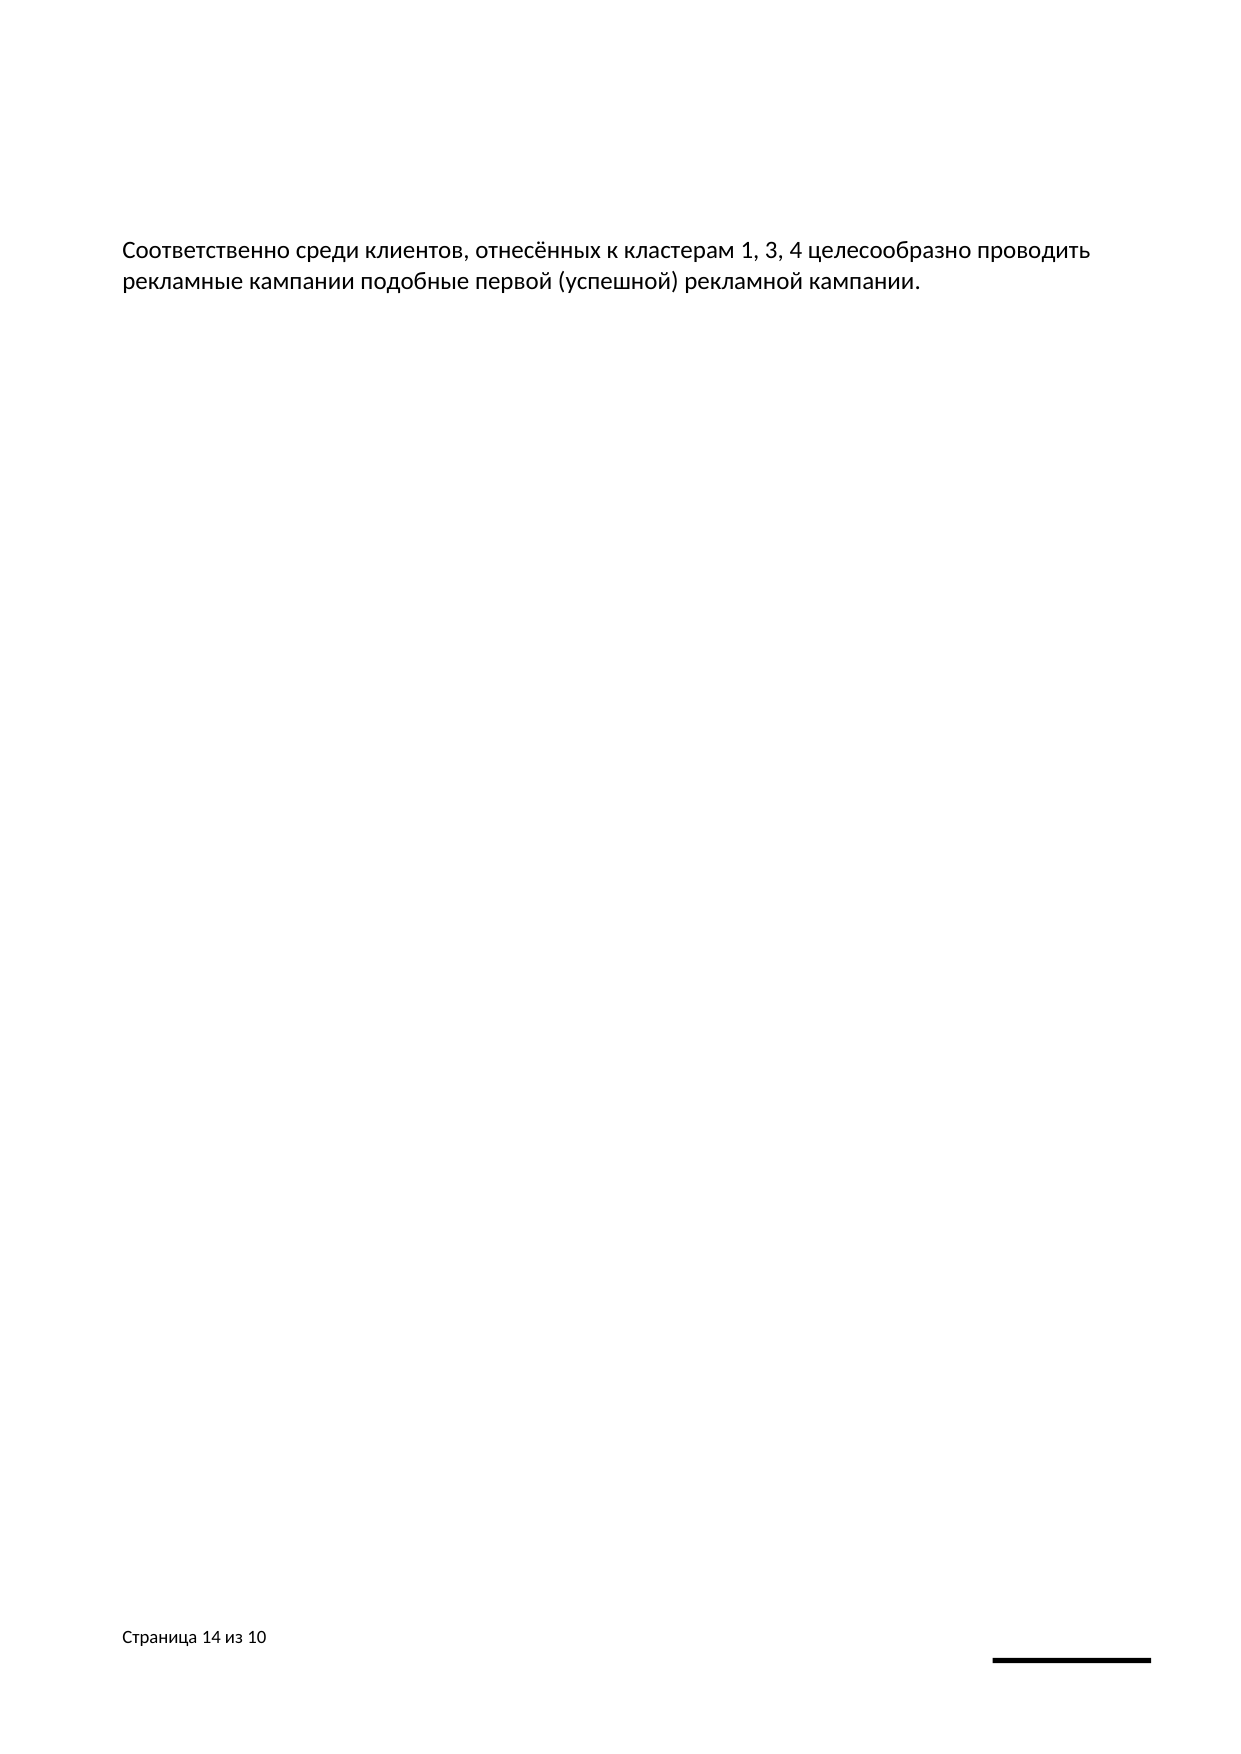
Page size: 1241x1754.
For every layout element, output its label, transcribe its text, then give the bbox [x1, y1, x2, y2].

text Соответственно среди клиентов, отнесённых к кластерам 1, 3, 4 целесообразно проводить рекламные кампании подобные первой (успешной) рекламной кампании. [122, 234, 1152, 296]
